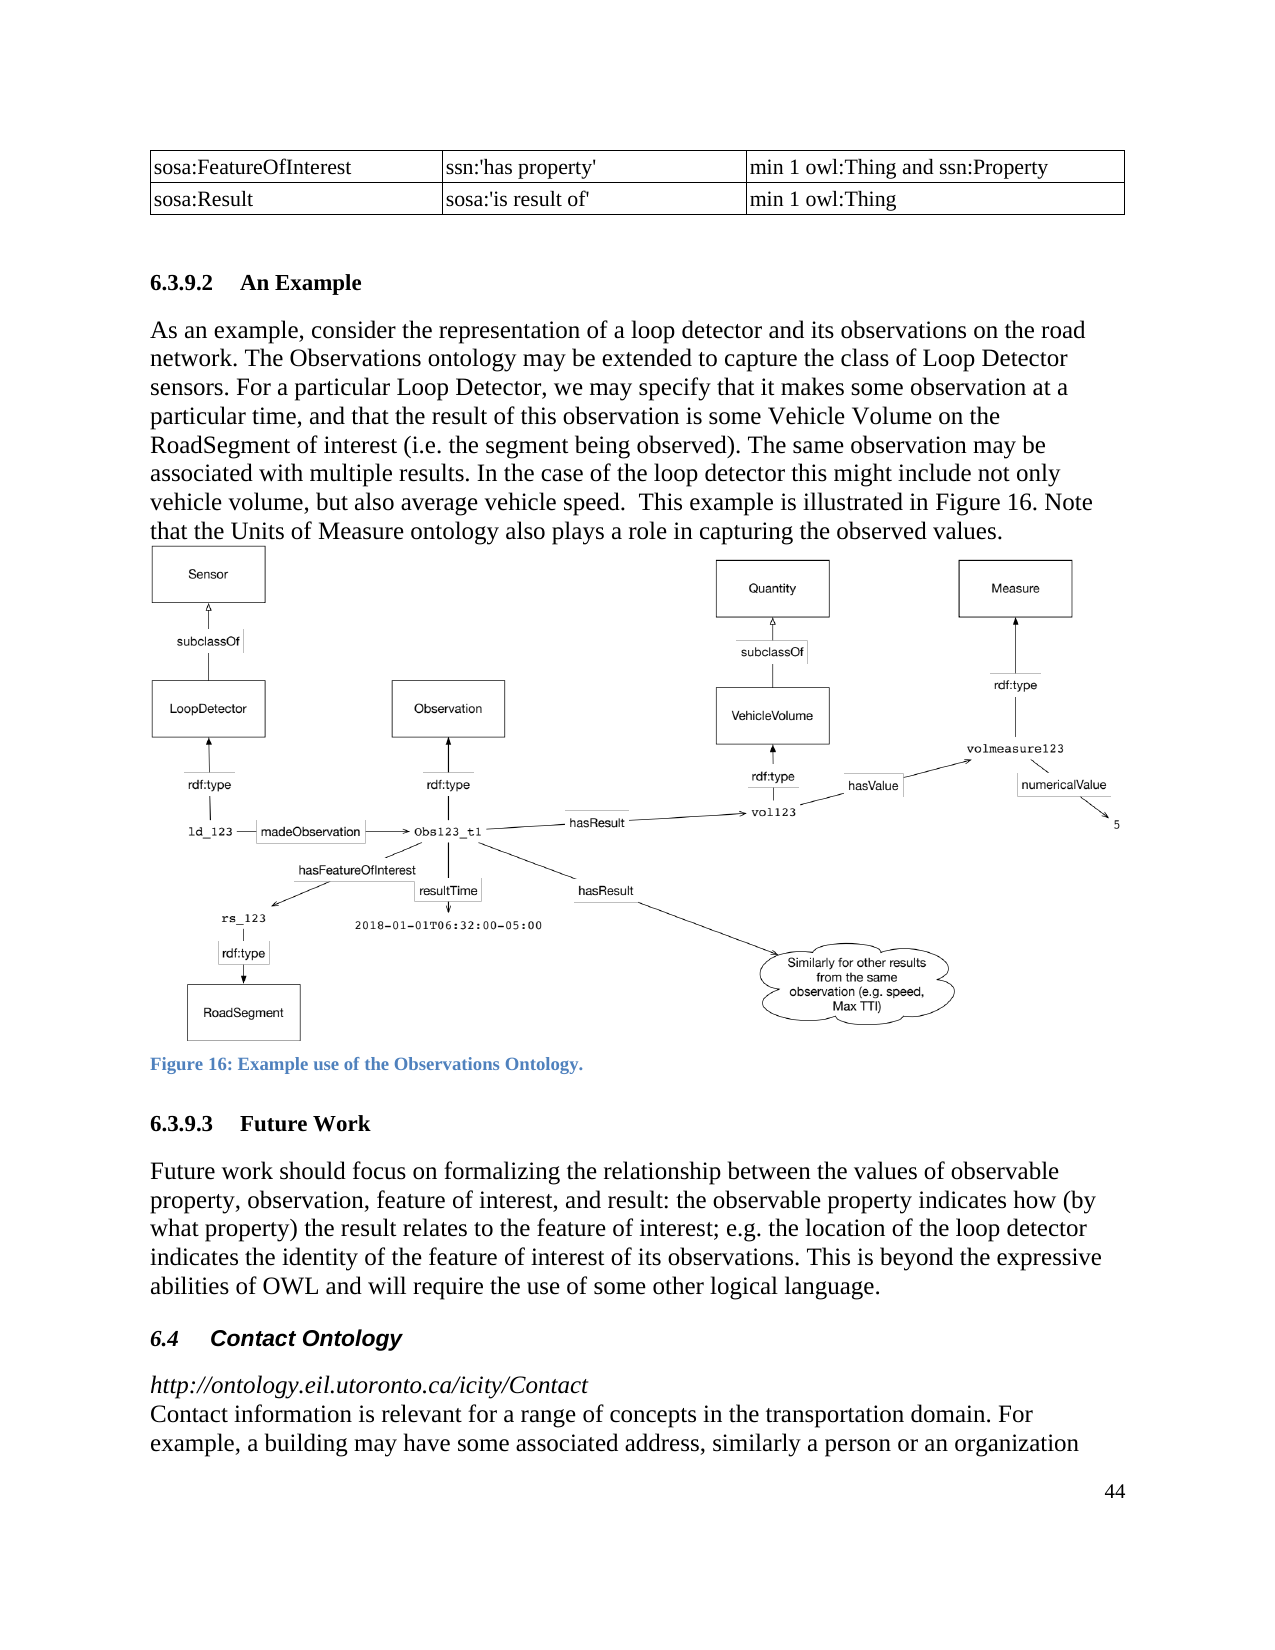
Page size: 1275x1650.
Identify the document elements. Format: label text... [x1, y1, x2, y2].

table_cell min 1 owl:Thing and ssn:Property [747, 151, 1124, 182]
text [150, 1399, 1125, 1457]
text As an example, consider the representation of a loop detector and its observations on the road network. The Observations ontology may be extended to capture the class of Loop Detector sensors. For a particular Loop Detector, we may specify that it makes some observation at a particular time, and that the result of this observation is some Vehicle Volume on the RoadSegment of interest (i.e. the segment being observed). The same observation may be associated with multiple results. In the case of the loop detector this might include not only vehicle volume, but also average vehicle speed. This example is illustrated in Figure 15. Note that the Units of Measure ontology also plays a role in capturing the observed values. [150, 315, 1125, 545]
table_cell min 1 owl:Thing [747, 183, 1124, 214]
table_cell sosa:'is result of' [443, 183, 746, 214]
subtitle An Example [150, 269, 1125, 295]
table_cell ssn:'has property' [443, 151, 746, 182]
subtitle Future Work [150, 1110, 1125, 1137]
text Future work should focus on formalizing the relationship between the values of observable property, observation, feature of interest, and result: the observable property indicates how (by what property) the result relates to the feature of interest; e.g. the location of the loop detector indicates the identity of the feature of interest of its observations. This is beyond the expressive abilities of OWL and will require the use of some other logical language. [150, 1156, 1125, 1300]
table_cell sosa:FeatureOfInterest [151, 151, 442, 182]
subtitle Contact Ontology [150, 1325, 1125, 1351]
table_cell sosa:Result [151, 183, 442, 214]
text Figure 16: Example use of the Observations Ontology. [150, 1053, 1125, 1074]
text http://ontology.eil.utoronto.ca/icity/Contact [150, 1371, 1125, 1399]
